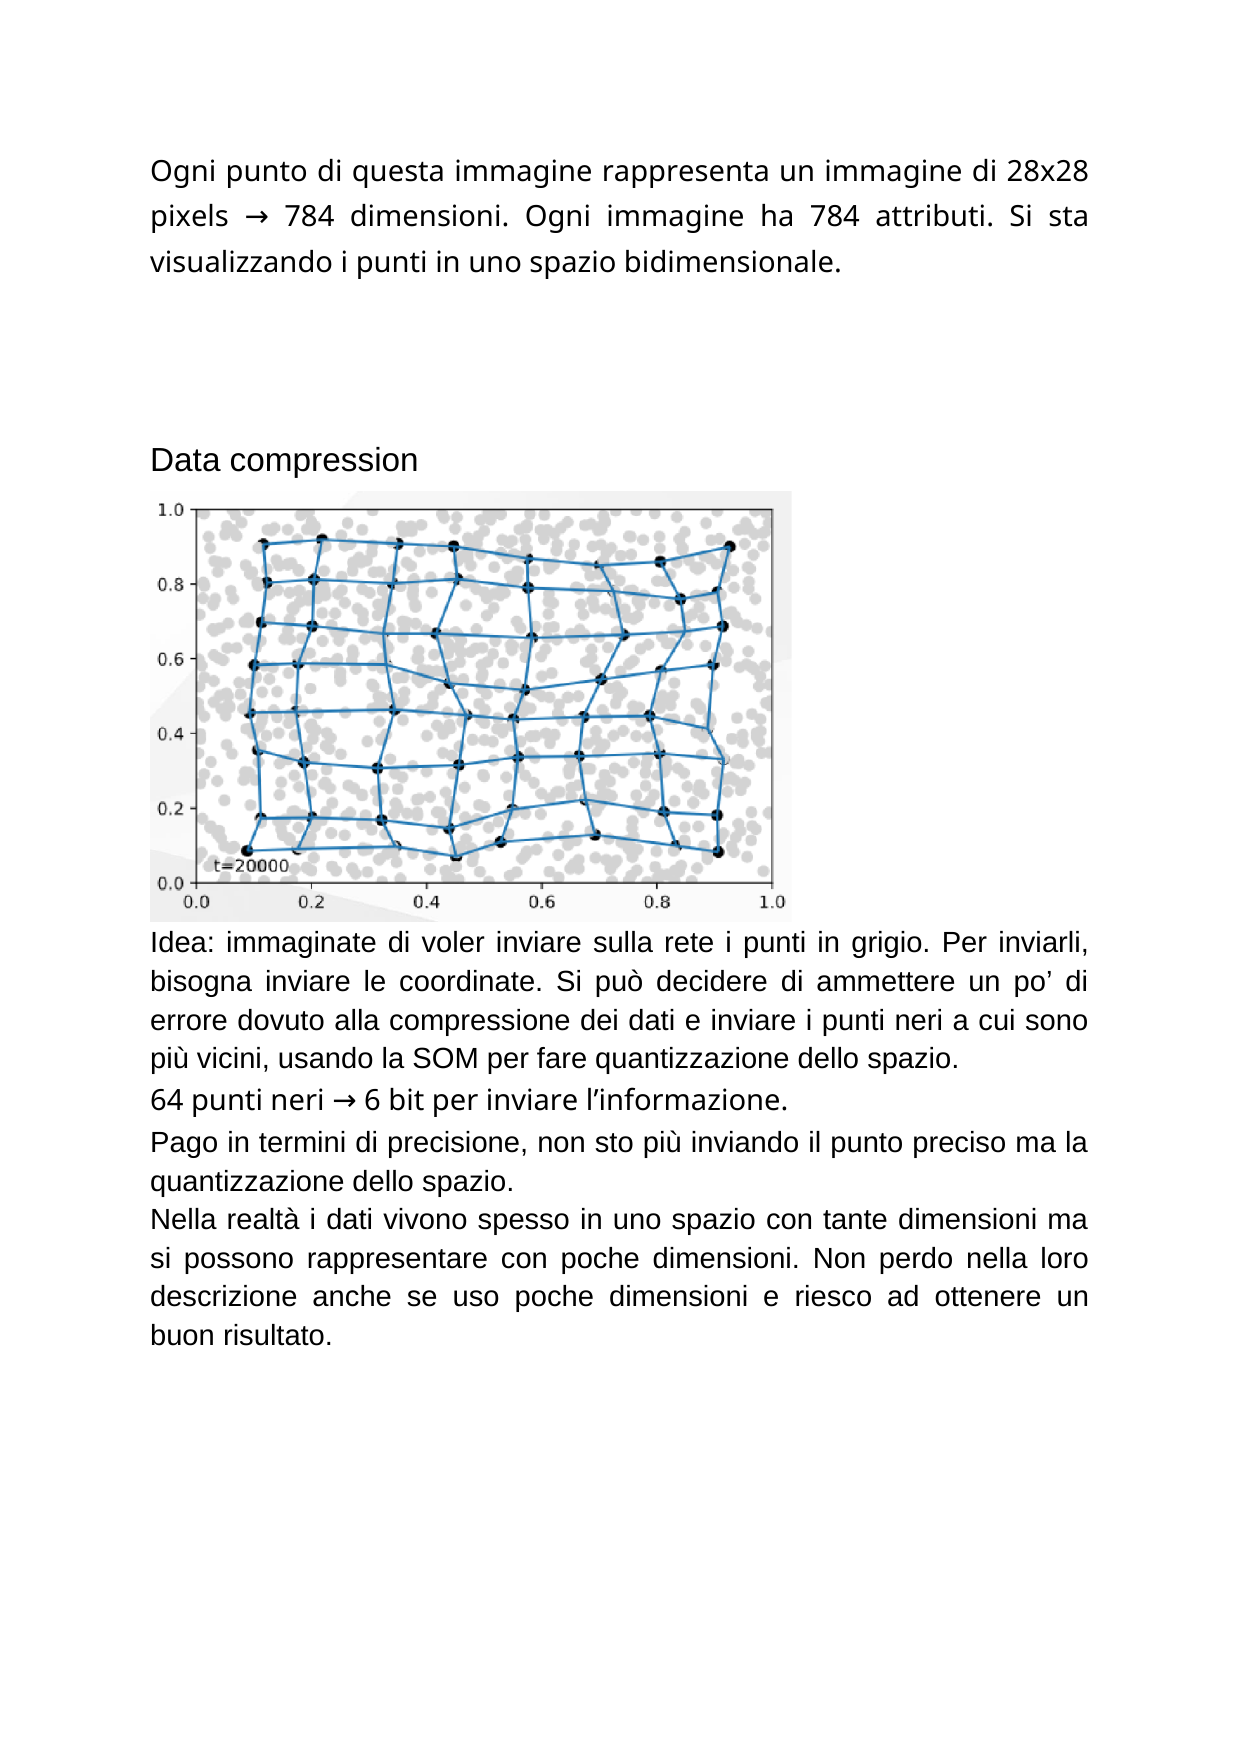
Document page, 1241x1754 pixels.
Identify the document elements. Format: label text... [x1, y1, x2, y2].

text Pago in termini di precisione, non sto più inviando il punto preciso ma la quantizzazione dello spazio. [150, 1125, 1090, 1197]
picture [150, 491, 792, 922]
text Nella realtà i dati vivono spesso in uno spazio con tante dimensioni ma si possono rappresentare con poche dimensioni. Non perdo nella loro descrizione anche se uso poche dimensioni e riesco ad ottenere un buon risultato. [150, 1202, 1090, 1352]
text Idea: immaginate di voler inviare sulla rete i punti in grigio. Per inviarli, bisogna inviare le coordinate. Si può decidere di ammettere un po’ di errore dovuto alla compressione dei dati e inviare i punti neri a cui sono più vicini, usando la SOM per fare quantizzazione dello spazio. [150, 926, 1090, 1075]
subtitle Data compression [150, 440, 1090, 478]
